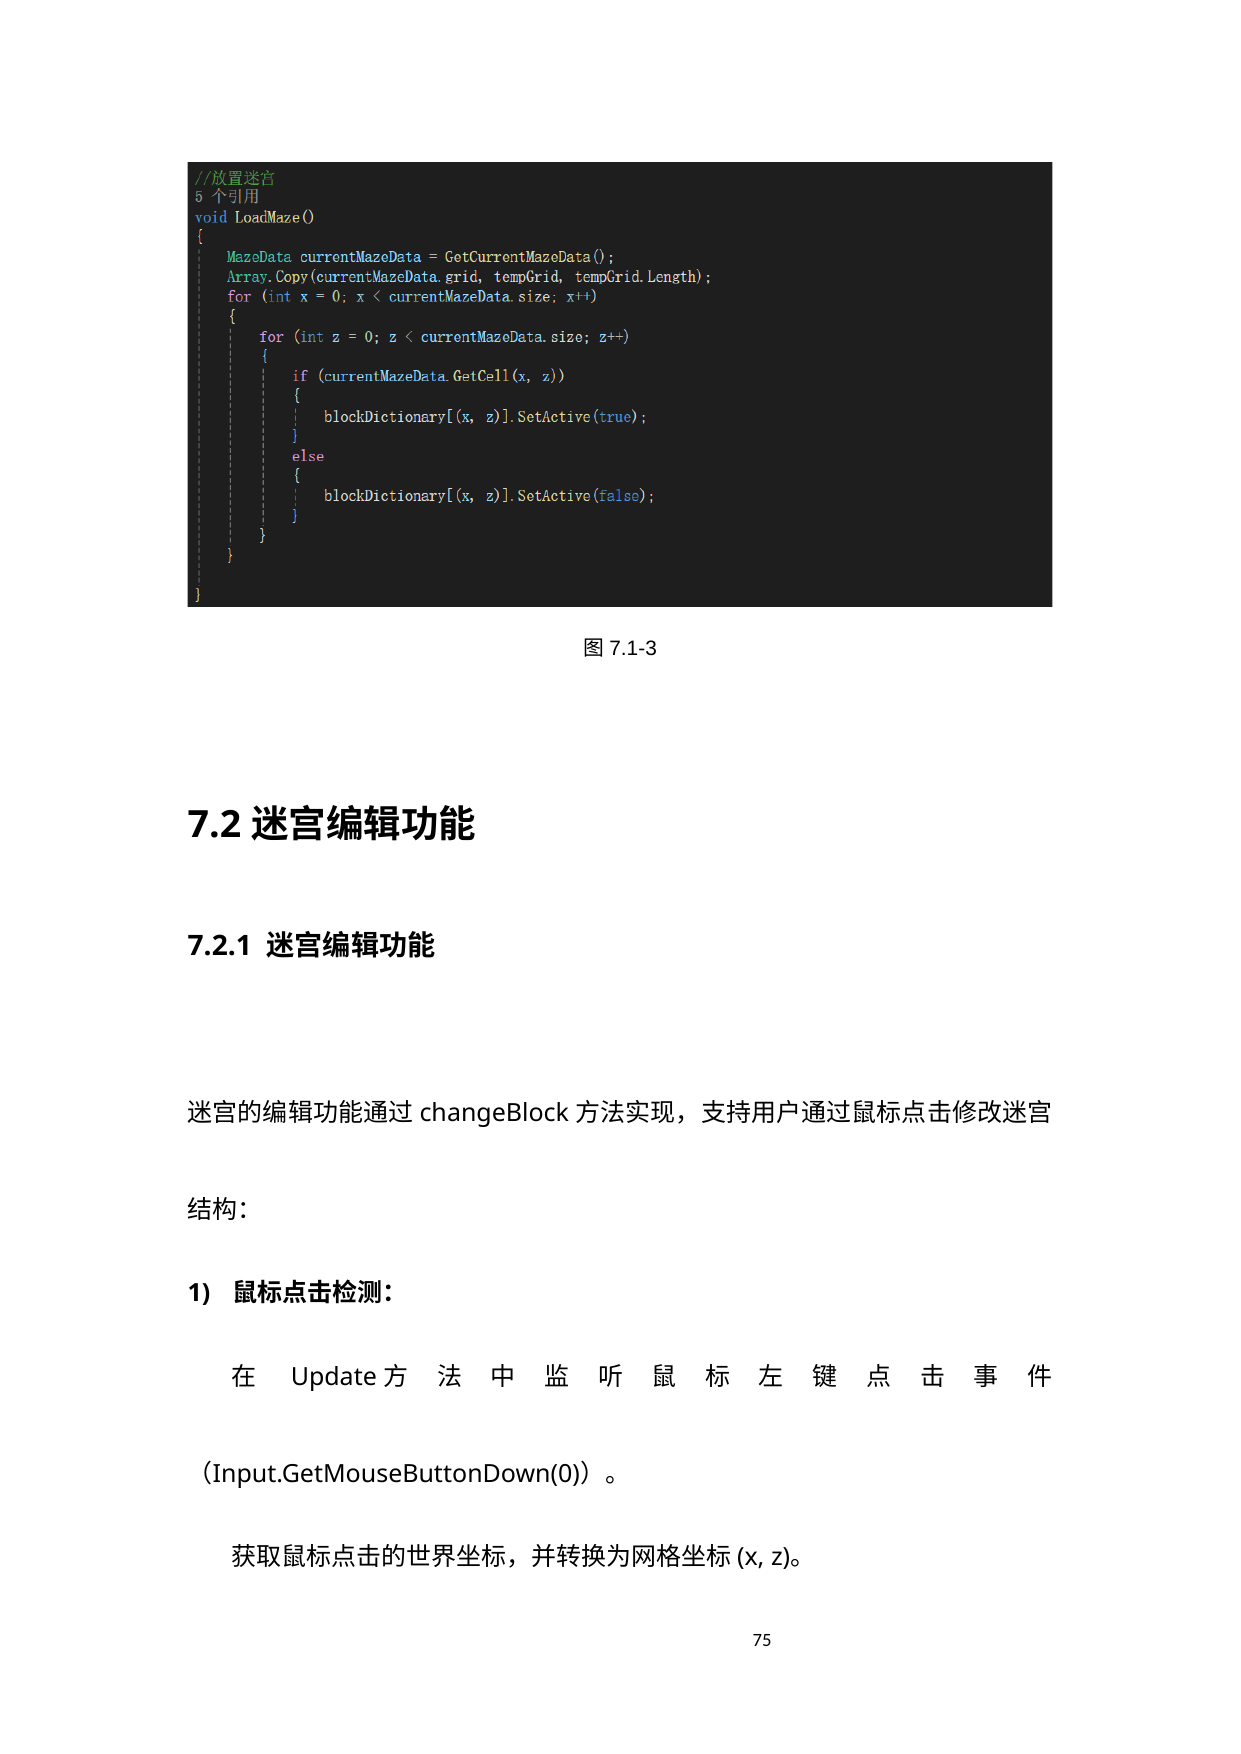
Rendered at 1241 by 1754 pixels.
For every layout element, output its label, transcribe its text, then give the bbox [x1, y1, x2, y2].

list 图 7.1-3 [187, 630, 1053, 663]
picture [187, 162, 1053, 607]
text 在 Update 方法中监听鼠标左键点击事件（Input.GetMouseButtonDown(0)）。 [187, 1342, 1053, 1504]
text 获取鼠标点击的世界坐标，并转换为网格坐标 (x, z)。 [187, 1522, 1053, 1587]
text 7.2.1 迷宫编辑功能 [187, 910, 1053, 975]
list 鼠标点击检测： [187, 1258, 1053, 1323]
text 迷宫的编辑功能通过 changeBlock 方法实现，支持用户通过鼠标点击修改迷宫结构： [187, 1078, 1053, 1240]
subtitle 7.2 迷宫编辑功能 [187, 789, 1053, 854]
